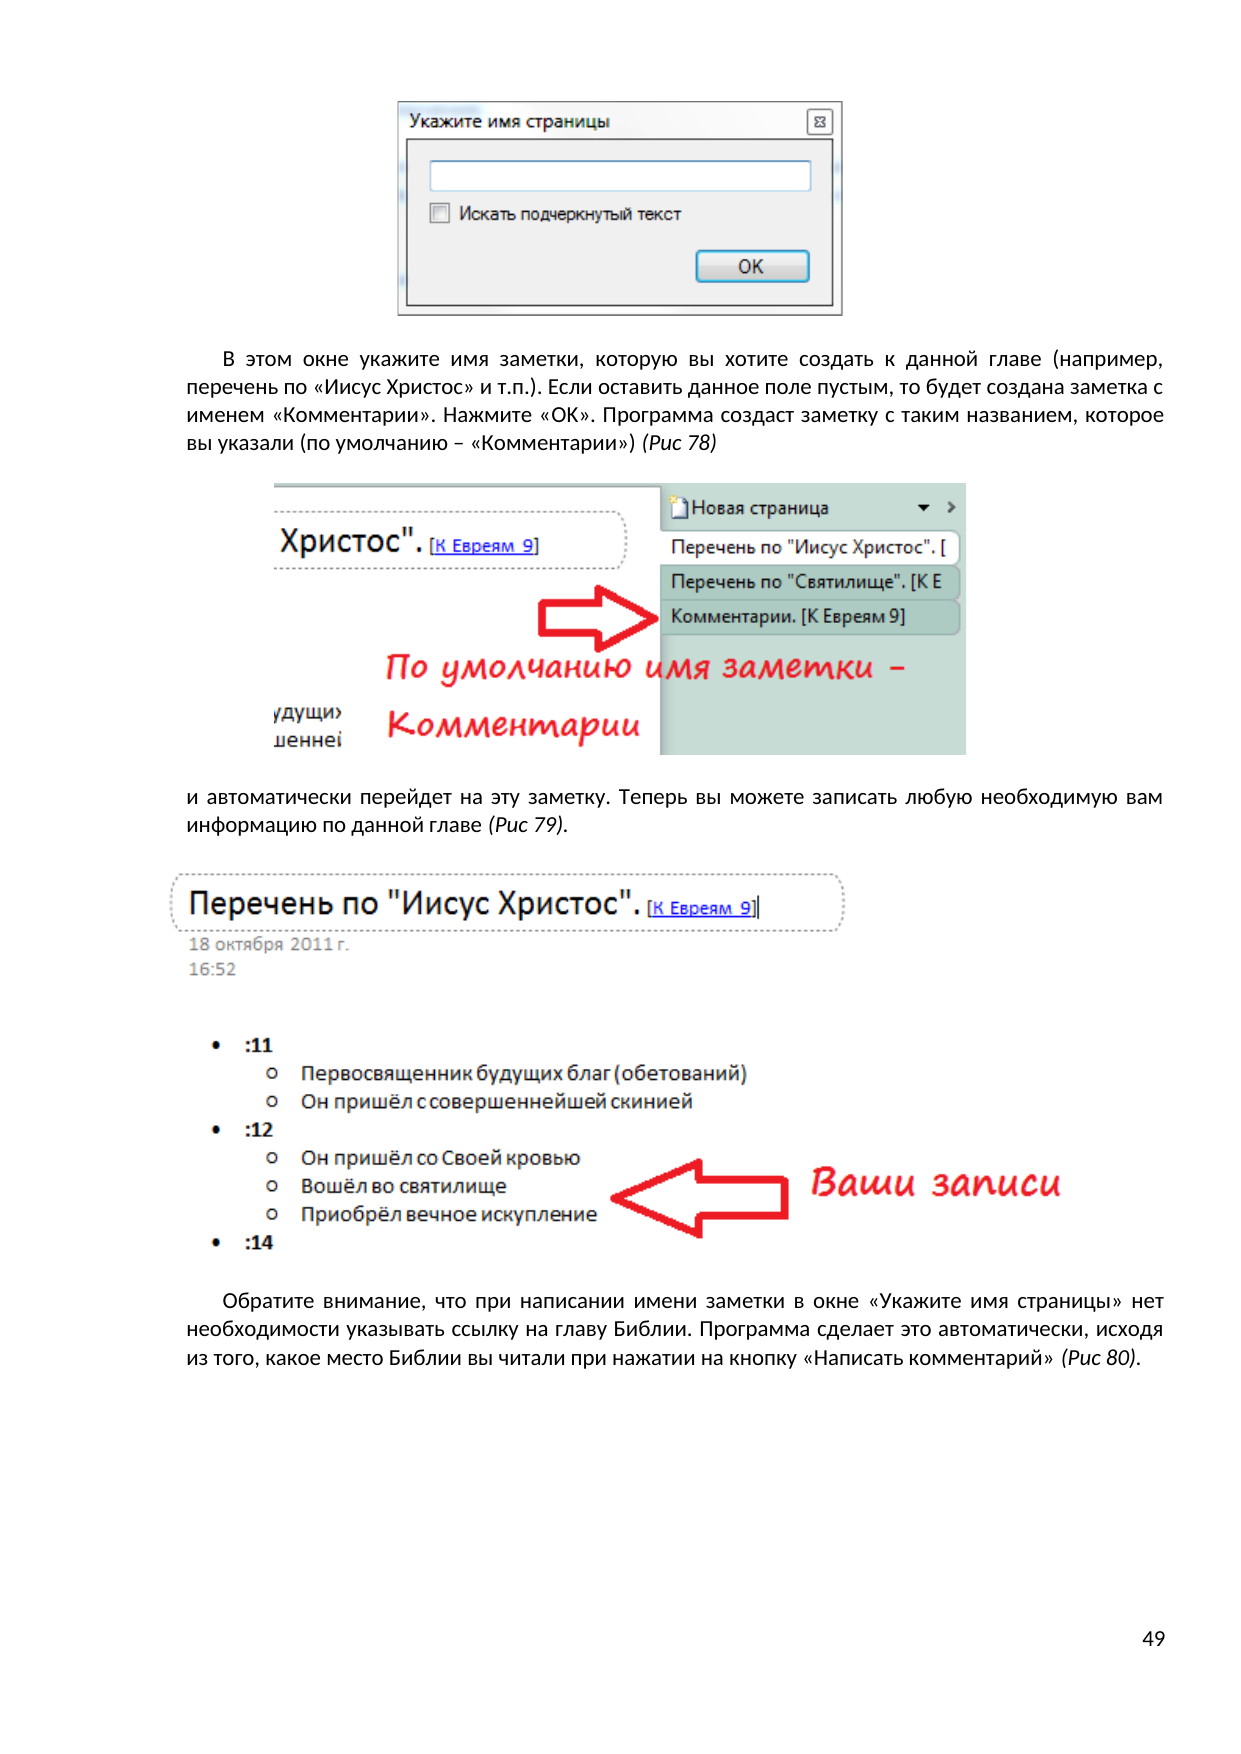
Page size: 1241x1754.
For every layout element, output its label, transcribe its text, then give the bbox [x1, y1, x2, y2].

picture [274, 483, 967, 755]
picture [165, 866, 1075, 1259]
text В этом окне укажите имя заметки, которую вы хотите создать к данной главе (например, перечень по «Иисус Христос» и т.п.). Если оставить данное поле пустым, то будет создана заметка с именем «Комментарии». Нажмите «OK». Программа создаст заметку с таким названием, которое вы указали (по умолчанию – «Комментарии») (Рис 78) [186, 344, 1165, 456]
text Обратите внимание, что при написании имени заметки в окне «Укажите имя страницы» нет необходимости указывать ссылку на главу Библии. Программа сделает это автоматически, исходя из того, какое место Библии вы читали при нажатии на кнопку «Написать комментарий» (Рис 80). [186, 1287, 1165, 1371]
picture [397, 101, 843, 316]
text и автоматически перейдет на эту заметку. Теперь вы можете записать любую необходимую вам информацию по данной главе (Рис 79). [186, 782, 1165, 838]
